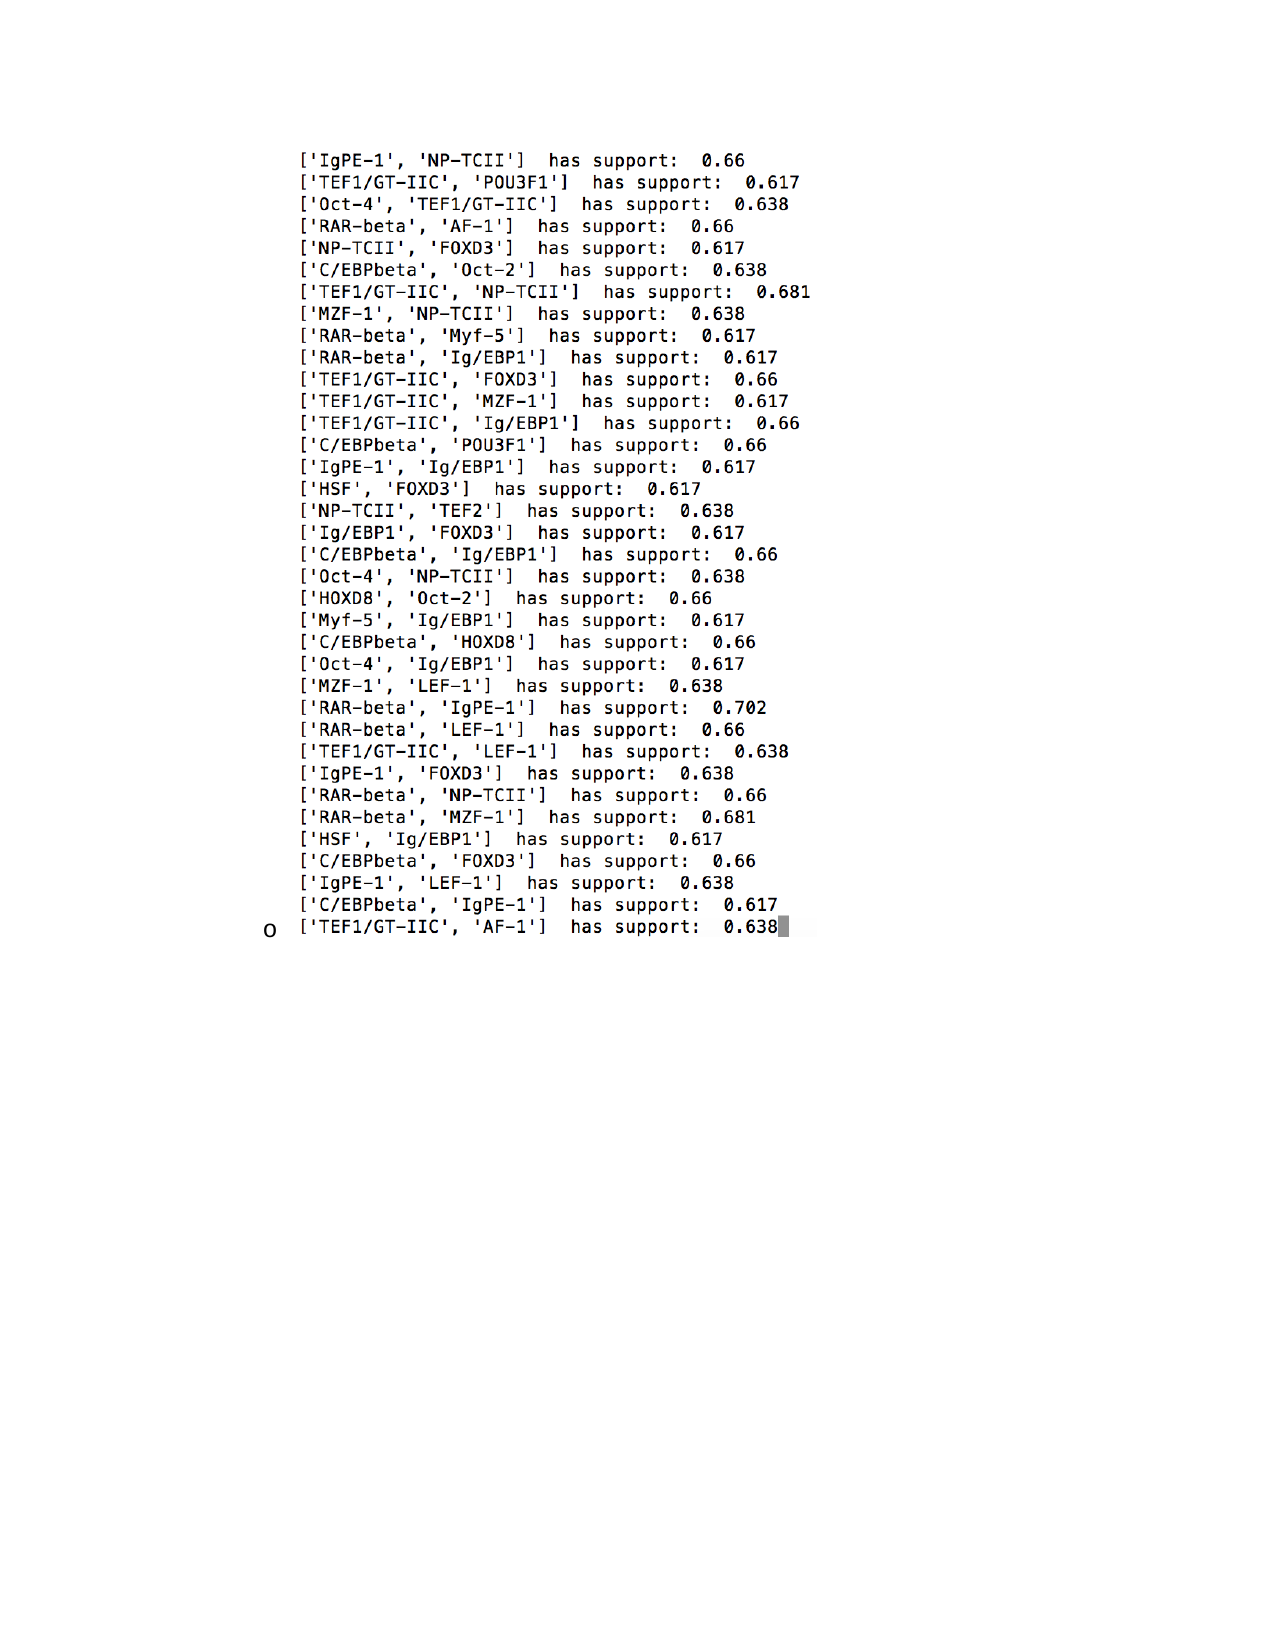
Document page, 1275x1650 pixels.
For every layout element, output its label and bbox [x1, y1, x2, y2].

picture [300, 150, 817, 937]
